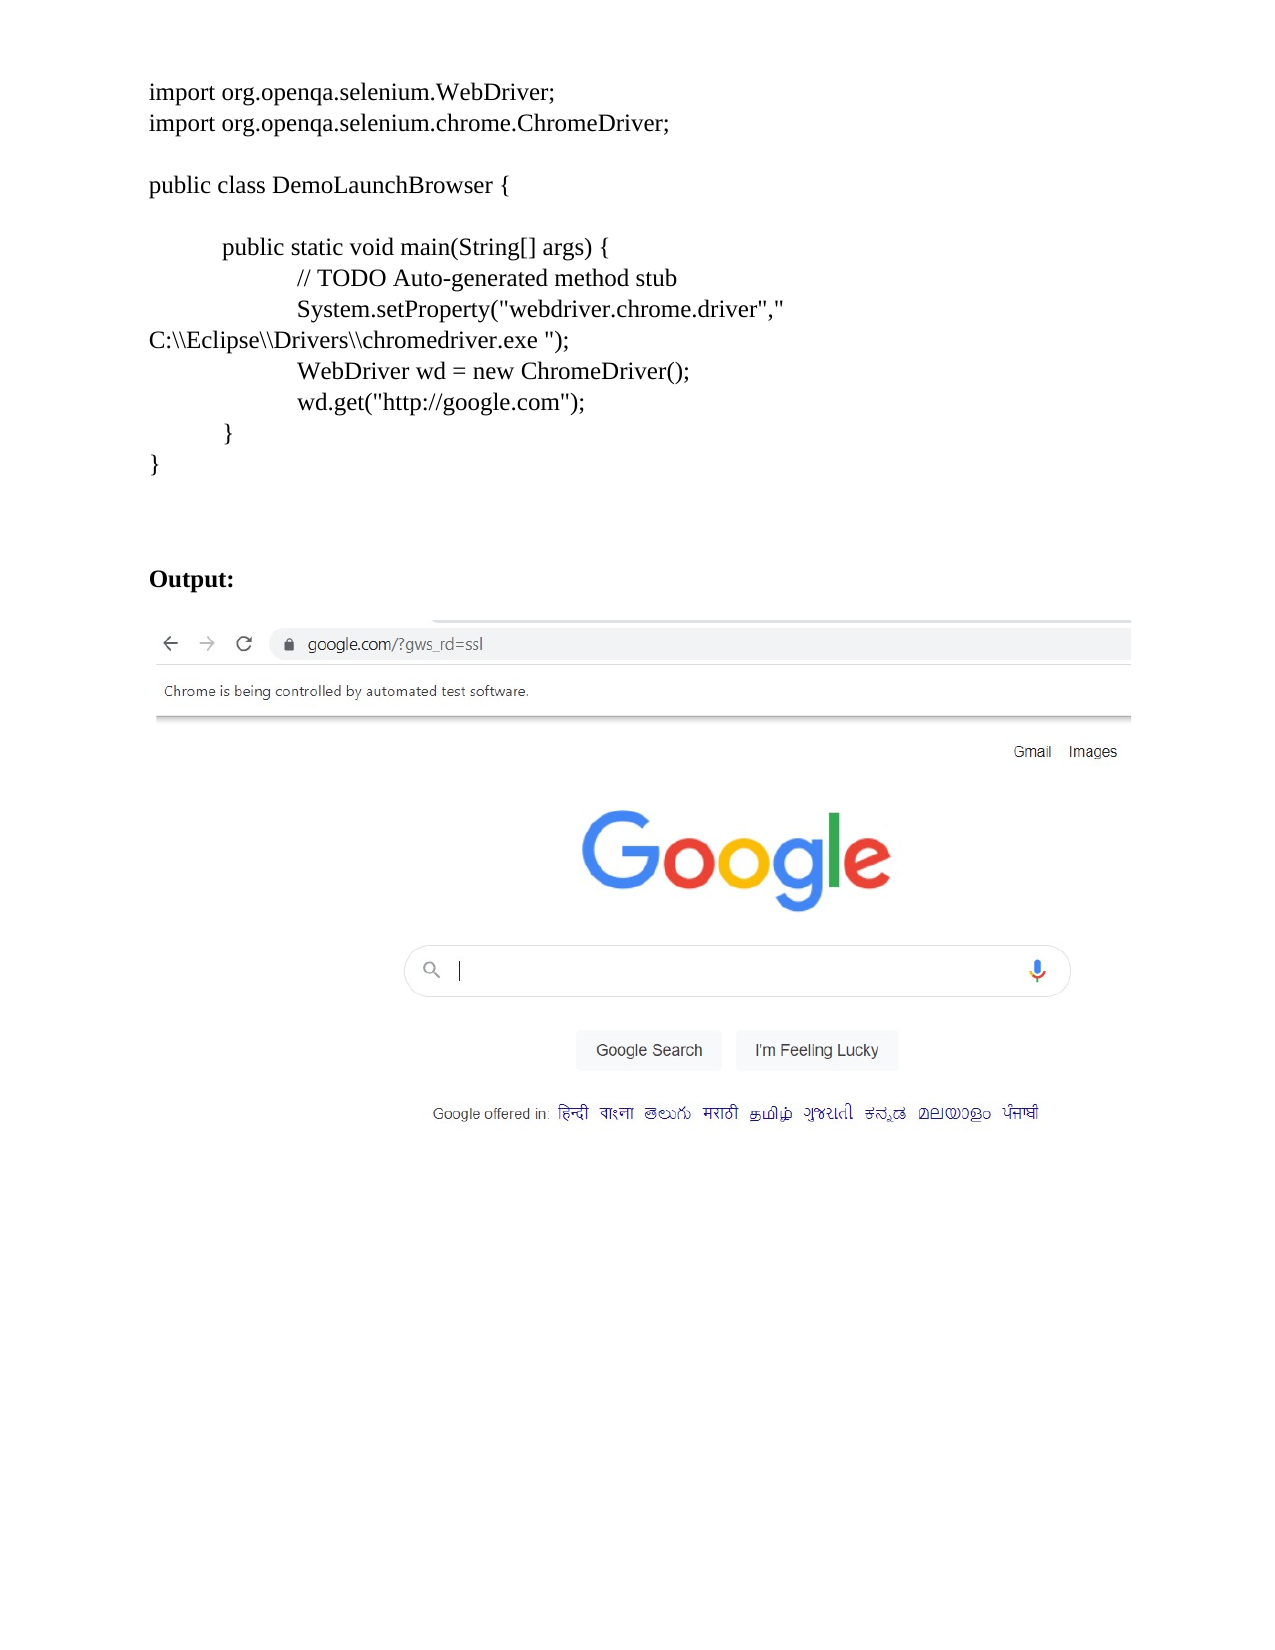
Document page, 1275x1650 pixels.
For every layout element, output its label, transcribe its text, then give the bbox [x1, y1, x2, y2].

text } [148, 418, 1142, 446]
picture [156, 620, 1132, 1154]
text import org.openqa.selenium.chrome.ChromeDriver; [148, 108, 1142, 137]
text import org.openqa.selenium.WebDriver; [148, 77, 1142, 106]
text public static void main(String[] args) { [148, 232, 1142, 261]
text } [148, 449, 1142, 477]
text wd.get("http://google.com"); [148, 387, 1142, 416]
text public class DemoLaunchBrowser { [148, 170, 1142, 199]
text // TODO Auto-generated method stub [148, 263, 1142, 292]
text Output: [148, 564, 818, 592]
text C:\\Eclipse\\Drivers\\chromedriver.exe "); [148, 325, 1142, 354]
text System.setProperty("webdriver.chrome.driver"," [148, 294, 1142, 323]
text WebDriver wd = new ChromeDriver(); [148, 356, 1142, 384]
